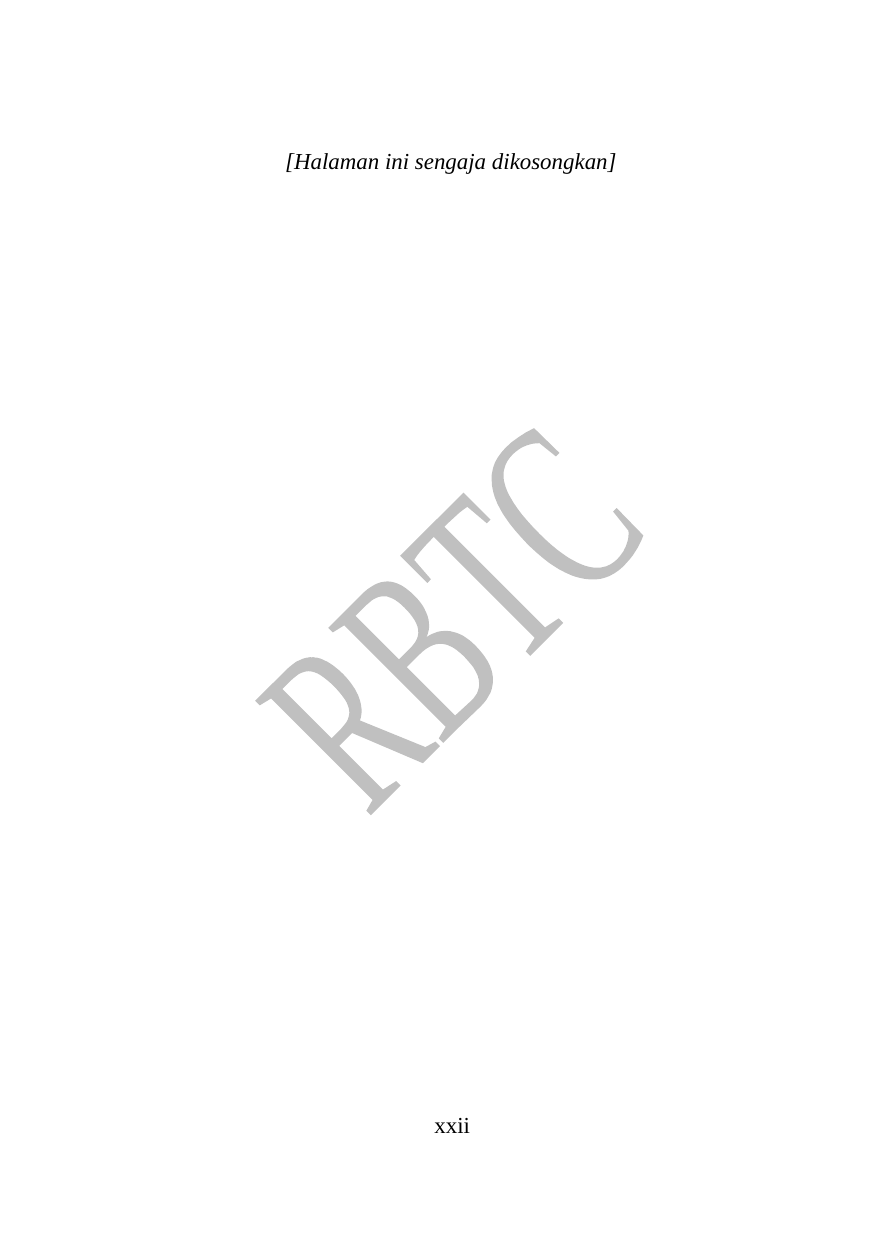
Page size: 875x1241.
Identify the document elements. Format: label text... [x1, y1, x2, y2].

text [Halaman ini sengaja dikosongkan] [148, 148, 756, 174]
